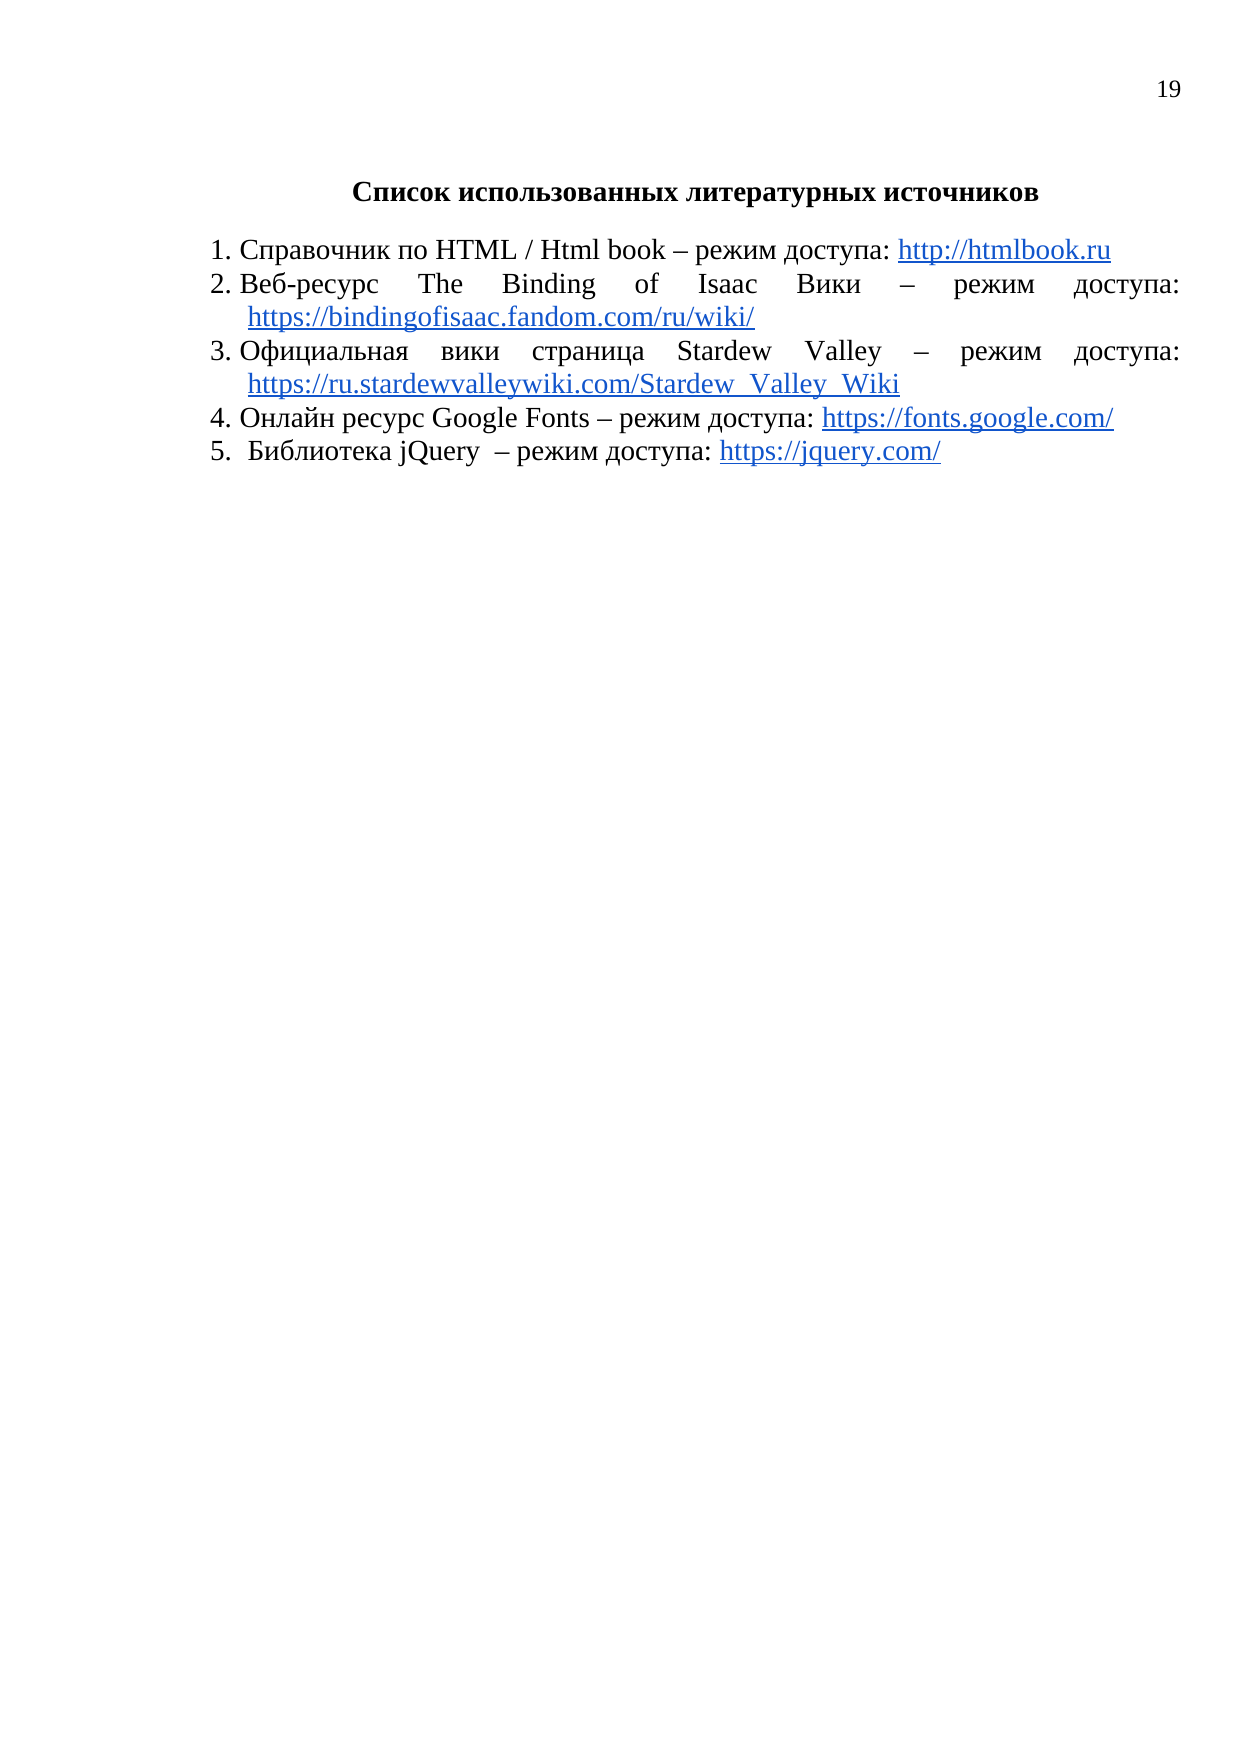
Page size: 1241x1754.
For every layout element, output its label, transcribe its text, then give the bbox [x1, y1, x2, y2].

list Библиотека jQuery – режим доступа: https://jquery.com/ [210, 433, 1181, 467]
list Официальная вики страница Stardew Valley – режим доступа: https://ru.stardewvalleywiki.com/Stardew_Valley_Wiki [210, 333, 1181, 400]
list Справочник по HTML / Html book – режим доступа: http://htmlbook.ru [210, 232, 1181, 266]
subtitle Список использованных литературных источников [136, 174, 1181, 207]
list Веб-ресурс The Binding of Isaac Вики – режим доступа: https://bindingofisaac.fandom.com/ru/wiki/ [210, 266, 1181, 333]
list Онлайн ресурс Google Fonts – режим доступа: https://fonts.google.com/ [210, 400, 1181, 433]
